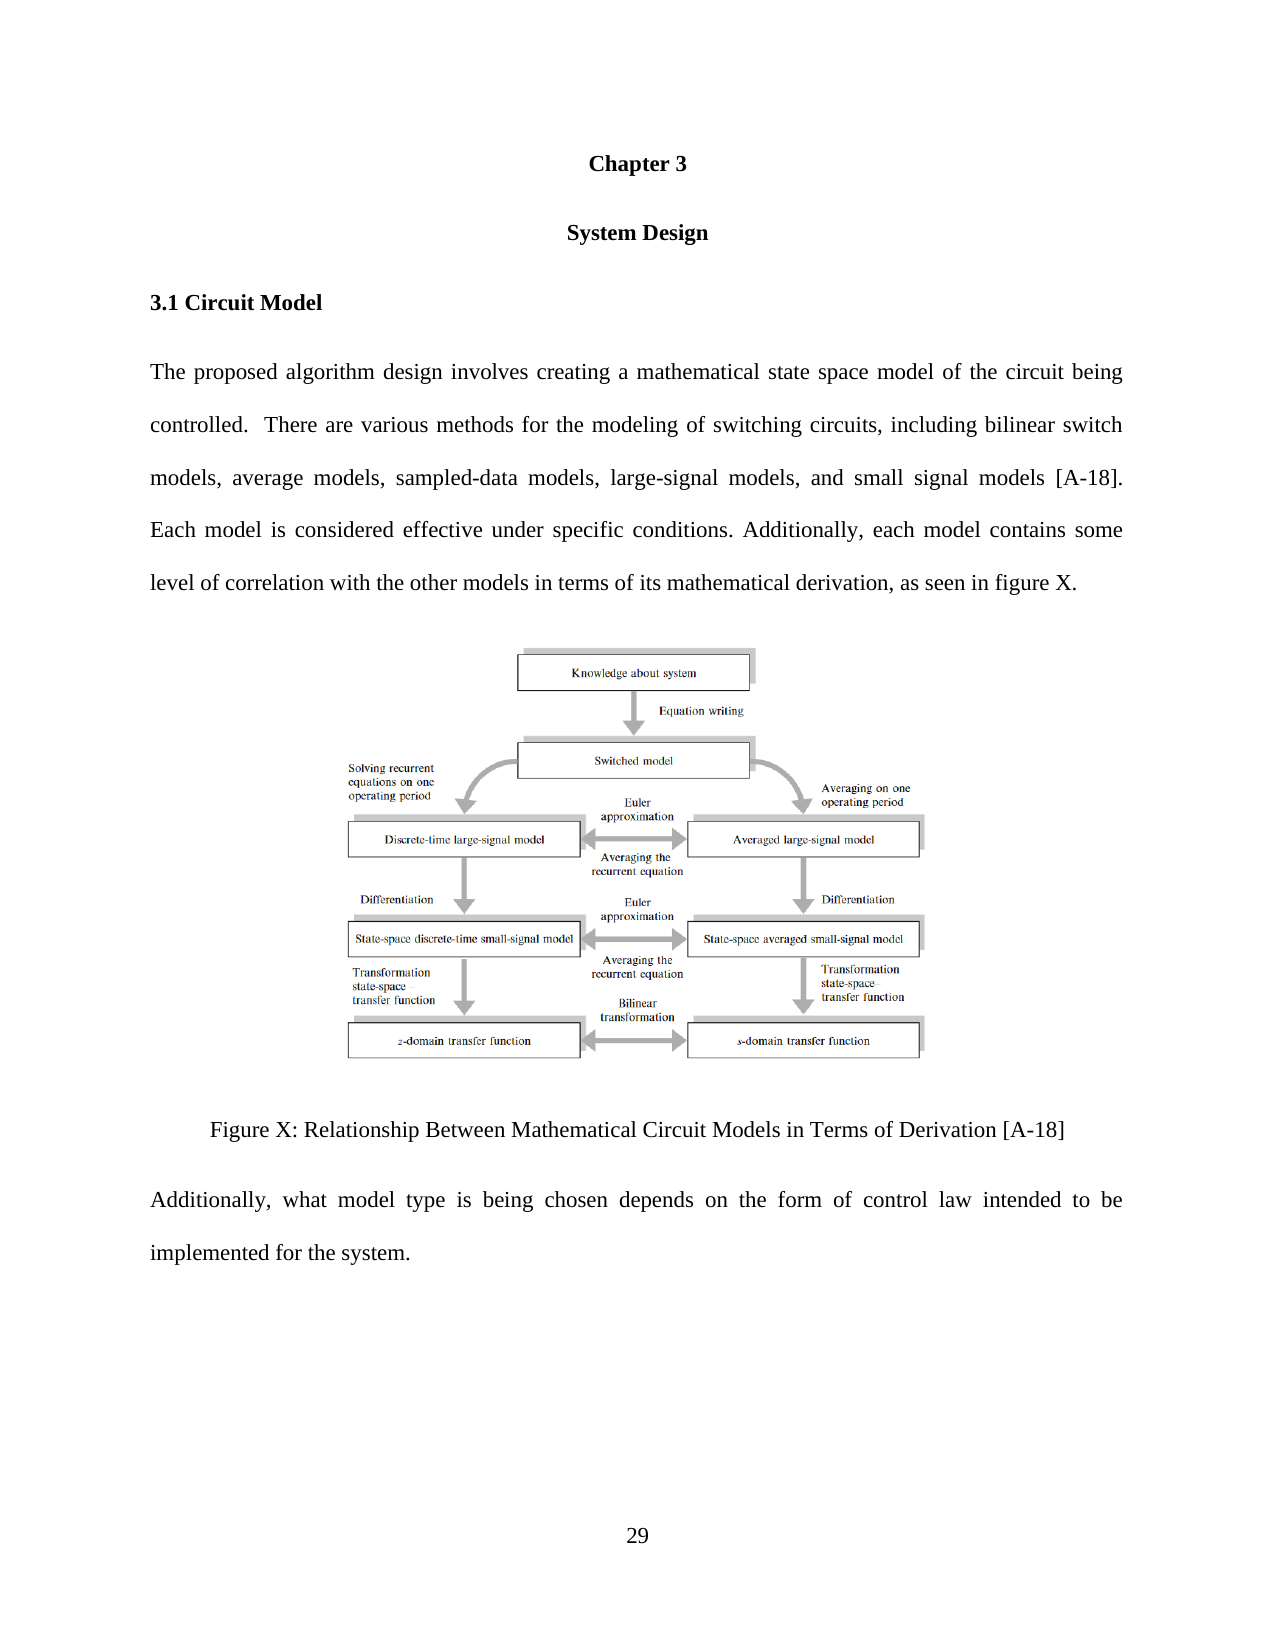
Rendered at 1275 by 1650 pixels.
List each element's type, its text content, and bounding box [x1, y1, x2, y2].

picture [300, 638, 975, 1072]
text System Design [150, 219, 1125, 246]
text Additionally, what model type is being chosen depends on the form of control law intended to be implemented for the system. [150, 1186, 1125, 1265]
text Figure X: Relationship Between Mathematical Circuit Models in Terms of Derivation [A-18] [150, 1116, 1125, 1143]
text Chapter 3 [150, 150, 1125, 176]
text The proposed algorithm design involves creating a mathematical state space model of the circuit being controlled. There are various methods for the modeling of switching circuits, including bilinear switch models, average models, sampled-data models, large-signal models, and small signal models [A-18]. Each model is considered effective under specific conditions. Additionally, each model contains some level of correlation with the other models in terms of its mathematical derivation, as seen in figure X. [150, 358, 1125, 595]
text 3.1 Circuit Model [150, 289, 1125, 315]
